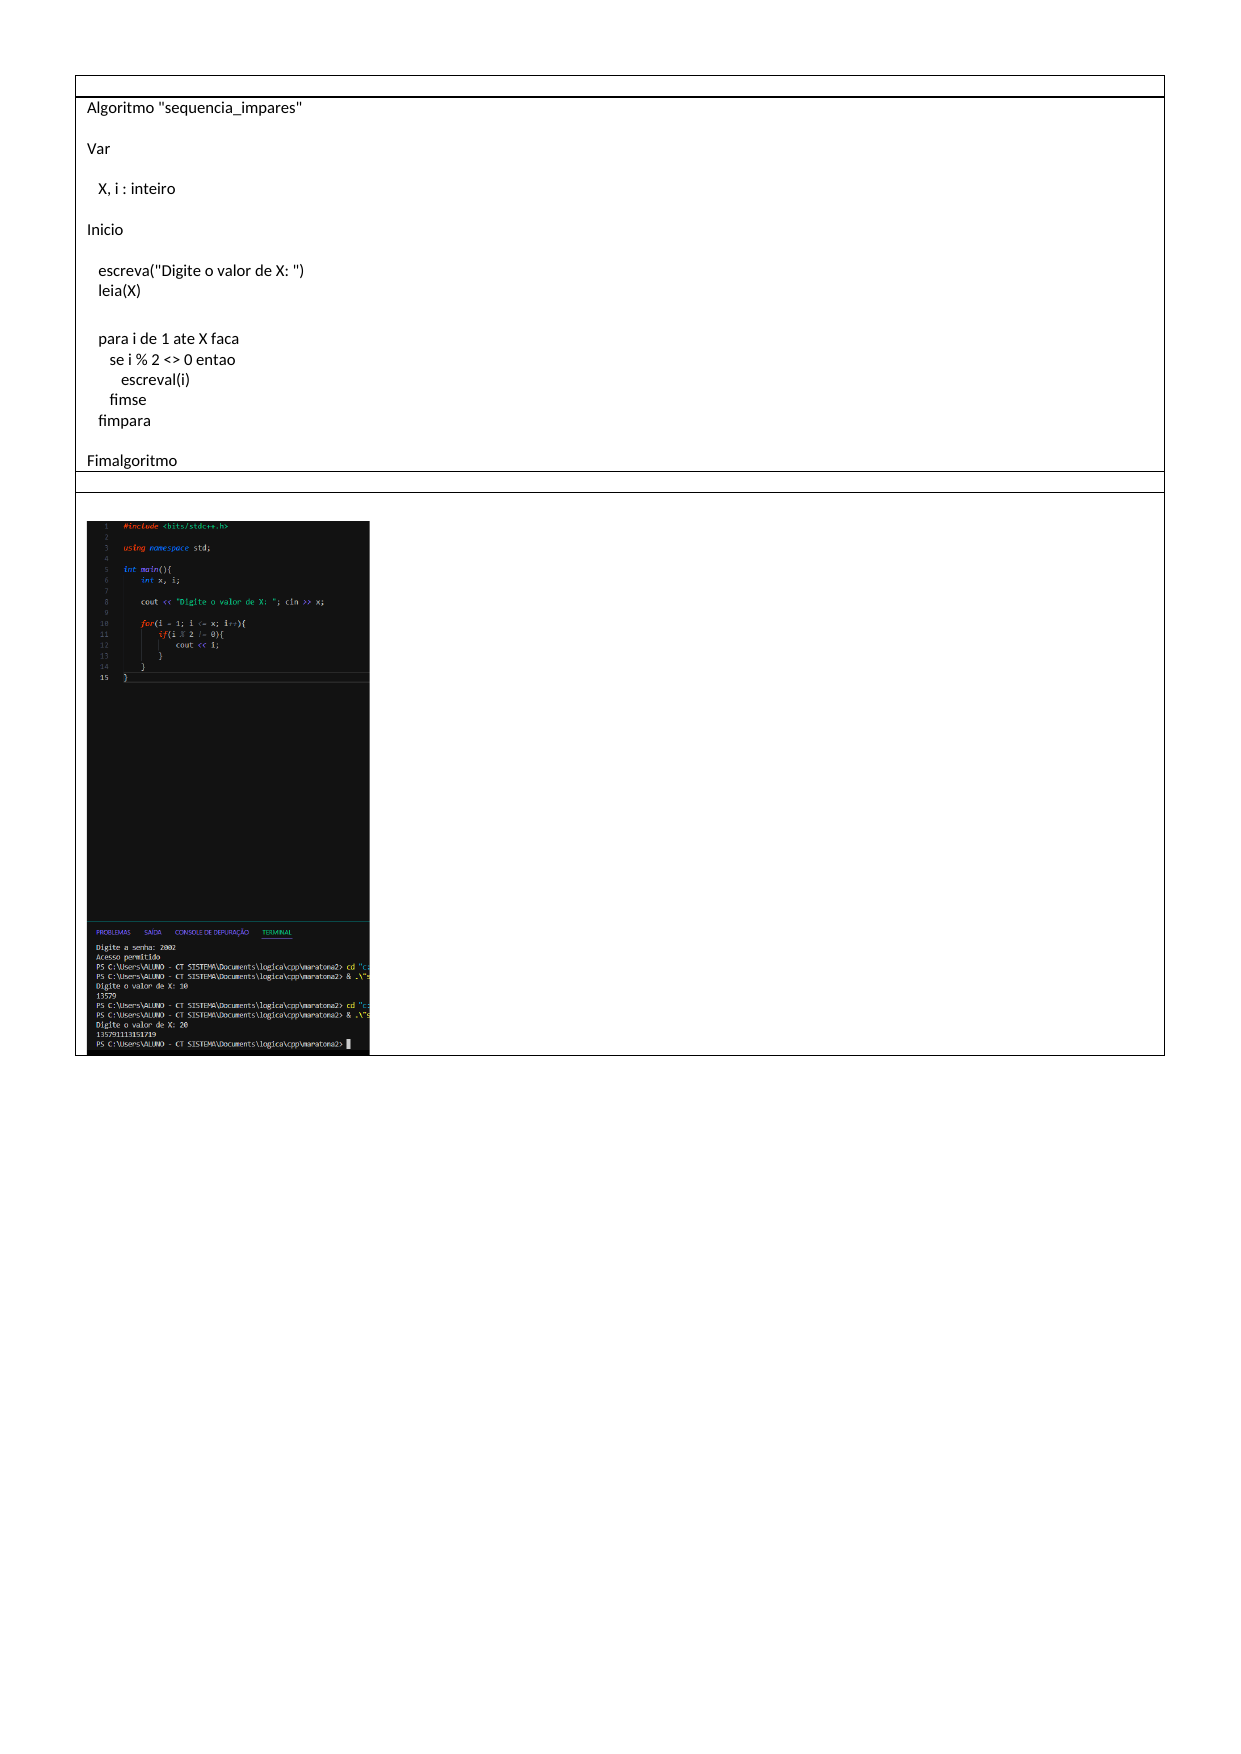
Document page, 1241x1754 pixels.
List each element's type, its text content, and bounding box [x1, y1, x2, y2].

table_cell [76, 493, 1164, 1054]
picture [86, 521, 370, 1055]
table_header [76, 76, 1164, 96]
table_cell Algoritmo "sequencia_impares" Var X, i : inteiro Inicio escreva("Digite o valor de X: ") leia(X) para i de 1 ate X faca se i % 2 <> 0 entao escreval(i) fimse fimpara Fimalgoritmo [76, 98, 1164, 471]
table_cell [76, 472, 1164, 492]
